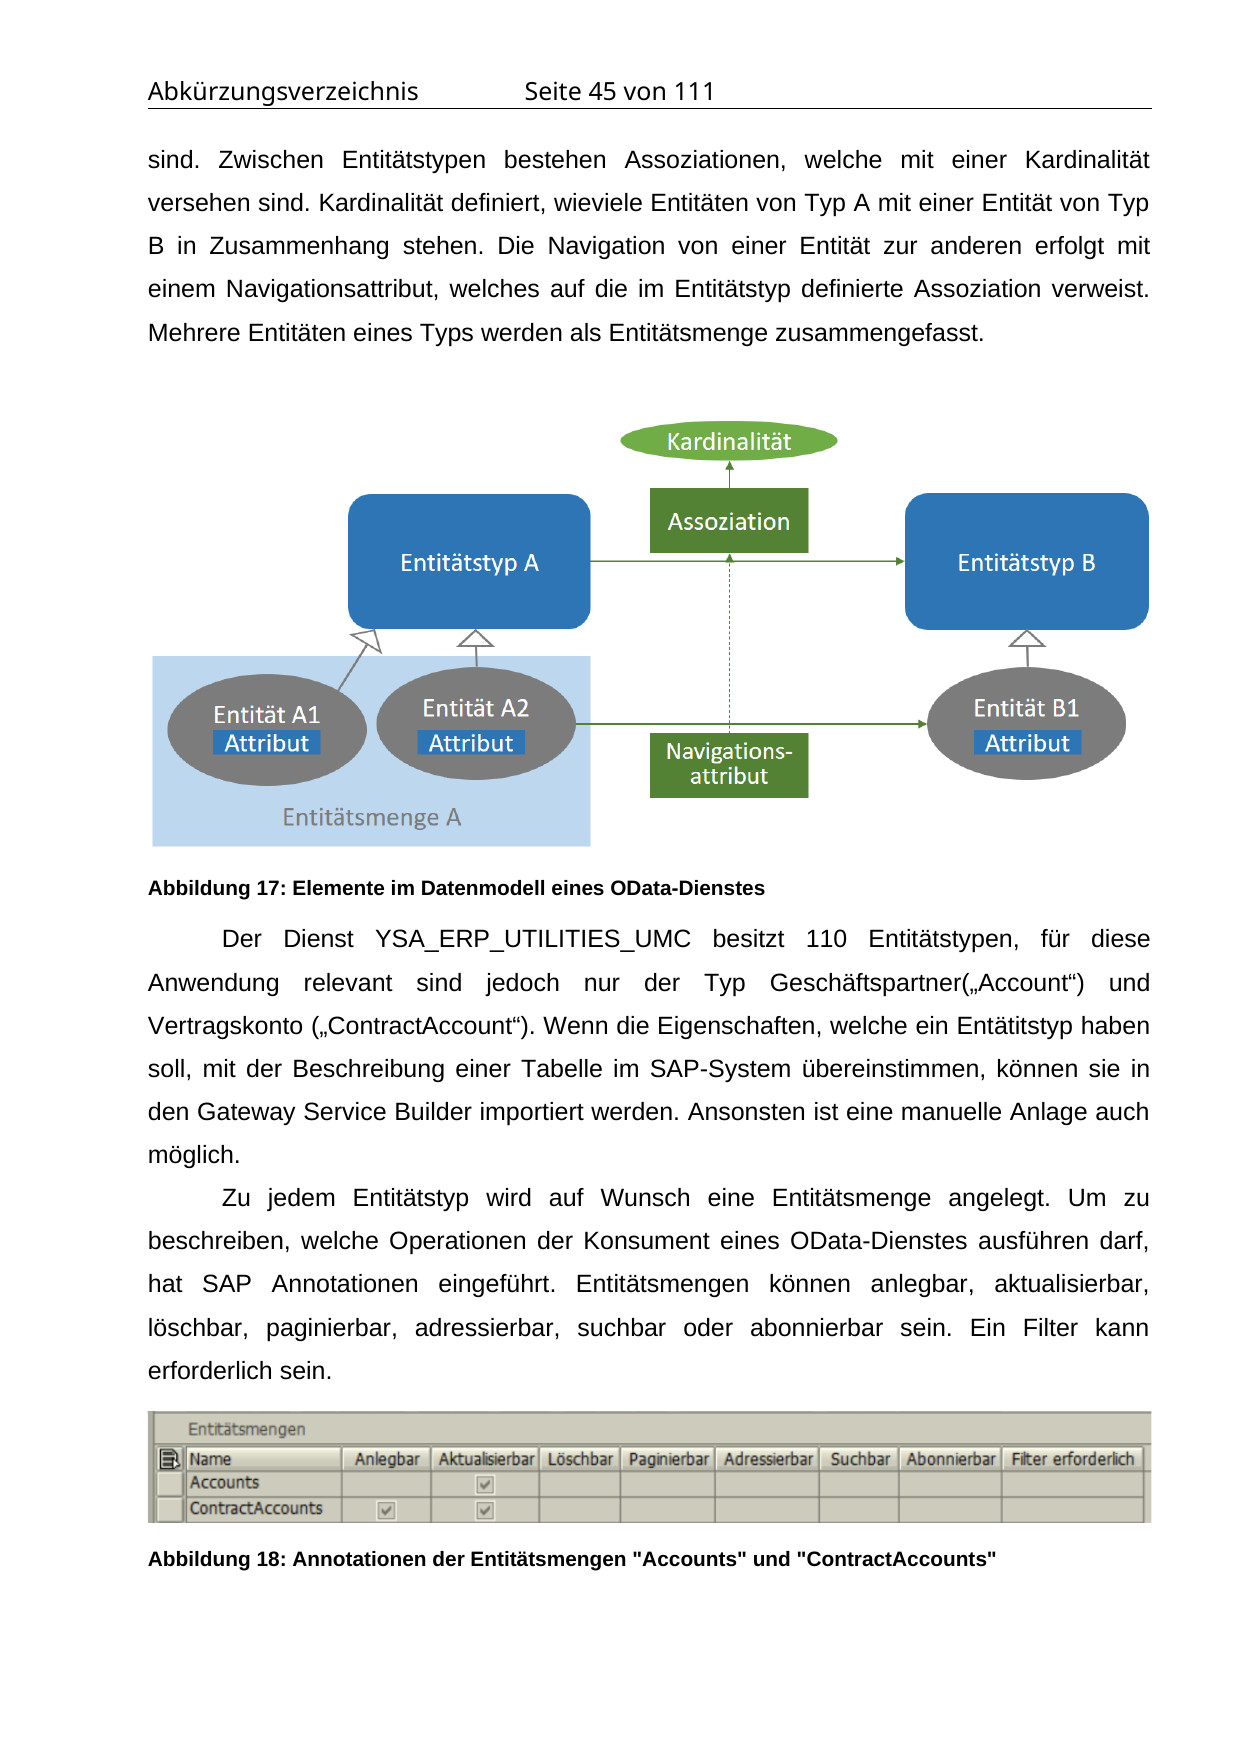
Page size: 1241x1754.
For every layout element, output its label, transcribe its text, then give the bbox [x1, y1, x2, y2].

picture [147, 1411, 1152, 1523]
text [148, 145, 1152, 346]
text Zu jedem Entitätstyp wird auf Wunsch eine Entitätsmenge angelegt. Um zu beschreiben, welche Operationen der Konsument eines OData-Dienstes ausführen darf, hat SAP Annotationen eingeführt. Entitätsmengen können anlegbar, aktualisierbar, löschbar, paginierbar, adressierbar, suchbar oder abonnierbar sein. Ein Filter kann erforderlich sein. [148, 1183, 1152, 1384]
text Der Dienst YSA_ERP_UTILITIES_UMC besitzt 110 Entitätstypen, für diese Anwendung relevant sind jedoch nur der Typ Geschäftspartner(„Account“) und Vertragskonto („ContractAccount“). Wenn die Eigenschaften, welche ein Entätitstyp haben soll, mit der Beschreibung einer Tabelle im SAP-System übereinstimmen, können sie in den Gateway Service Builder importiert werden. Ansonsten ist eine manuelle Anlage auch möglich. [148, 924, 1152, 1169]
picture [147, 416, 1152, 849]
